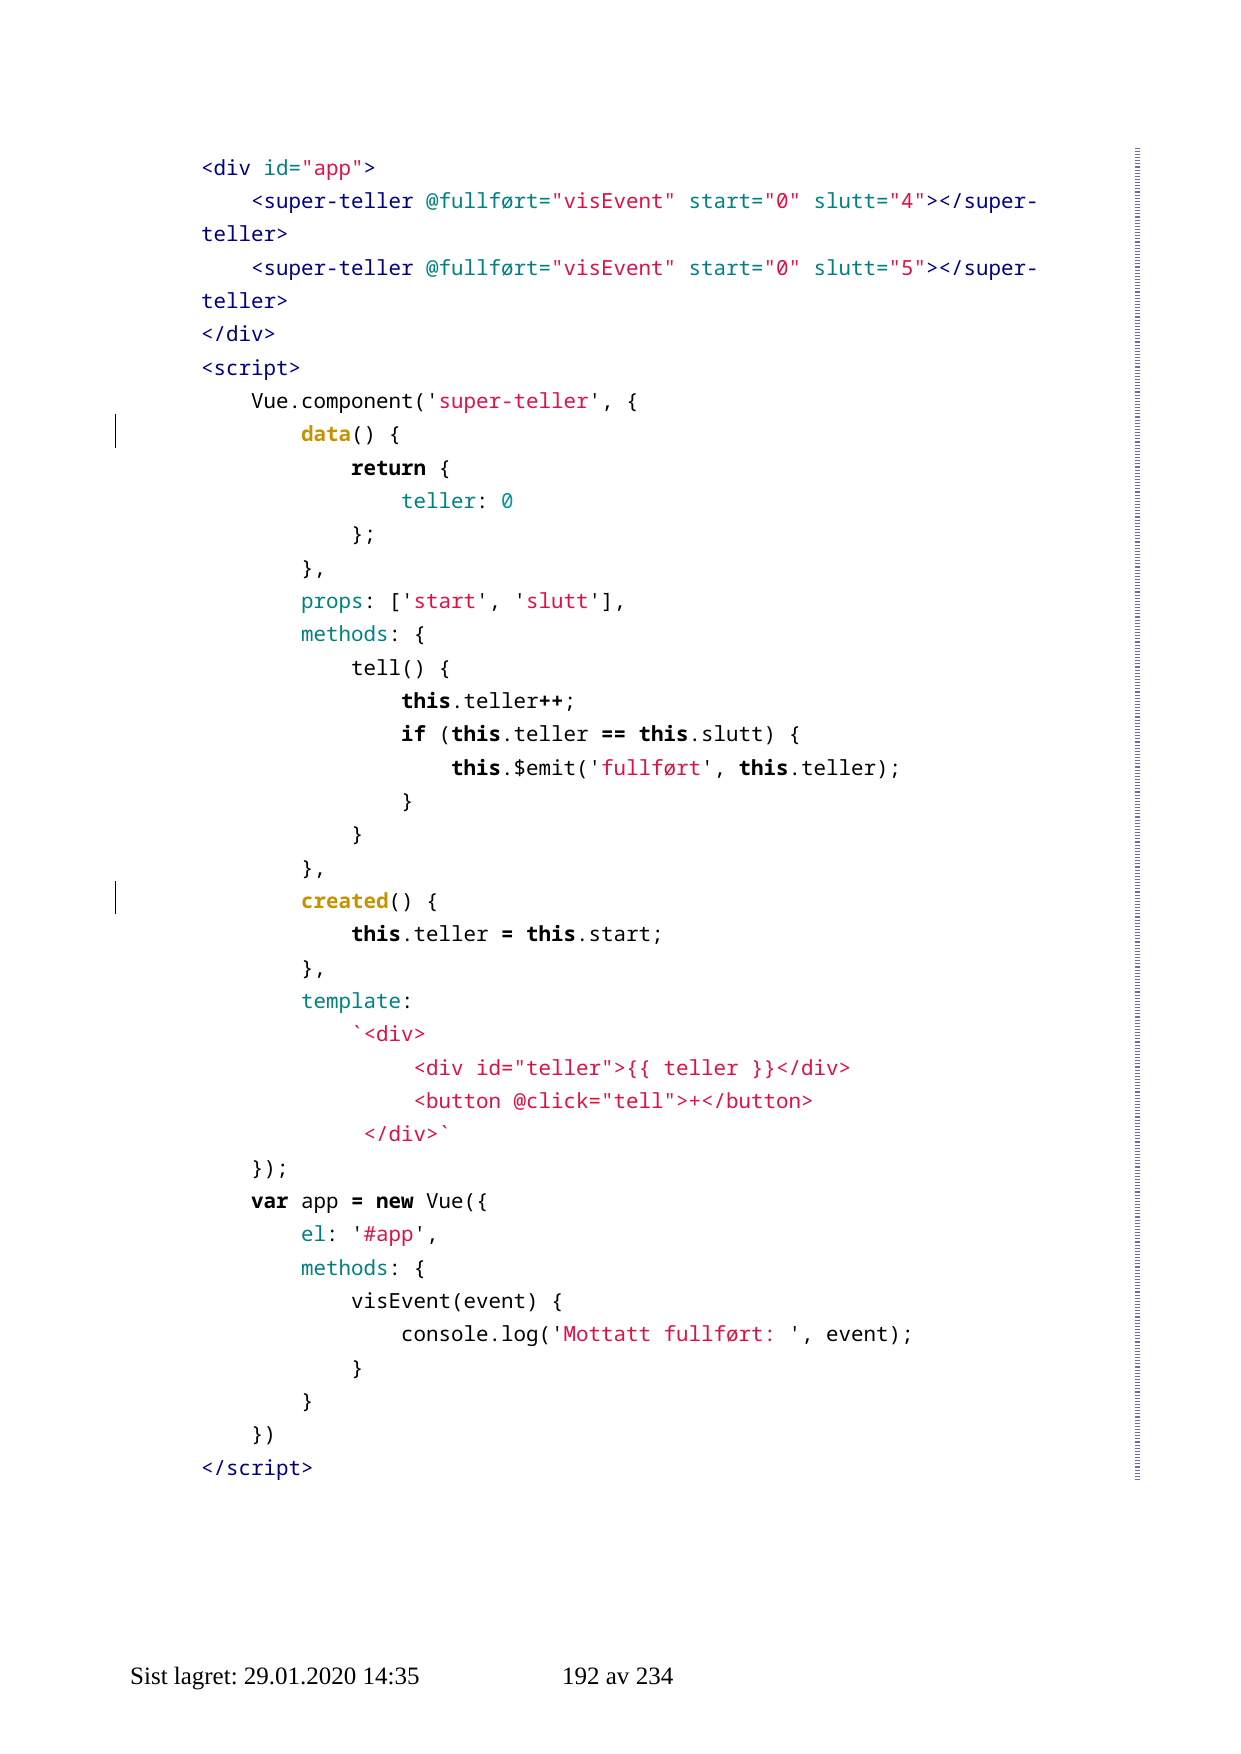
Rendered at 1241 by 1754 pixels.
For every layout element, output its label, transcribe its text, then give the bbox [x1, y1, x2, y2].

text <div id="app"> <super-teller @fullført="visEvent" start="0" slutt="4"></super-teller> <super-teller @fullført="visEvent" start="0" slutt="5"></super-teller> </div> <script> Vue.component('super-teller', { data() { return { teller: 0 }; }, props: ['start', 'slutt'], methods: { tell() { this.teller++; if (this.teller == this.slutt) { this.$emit('fullført', this.teller); } } }, created() { this.teller = this.start; }, template: `<div> <div id="teller">{{ teller }}</div> <button @click="tell">+</button> </div>` }); var app = new Vue({ el: '#app', methods: { visEvent(event) { console.log('Mottatt fullført: ', event); } } }) </script> [201, 148, 1140, 1481]
